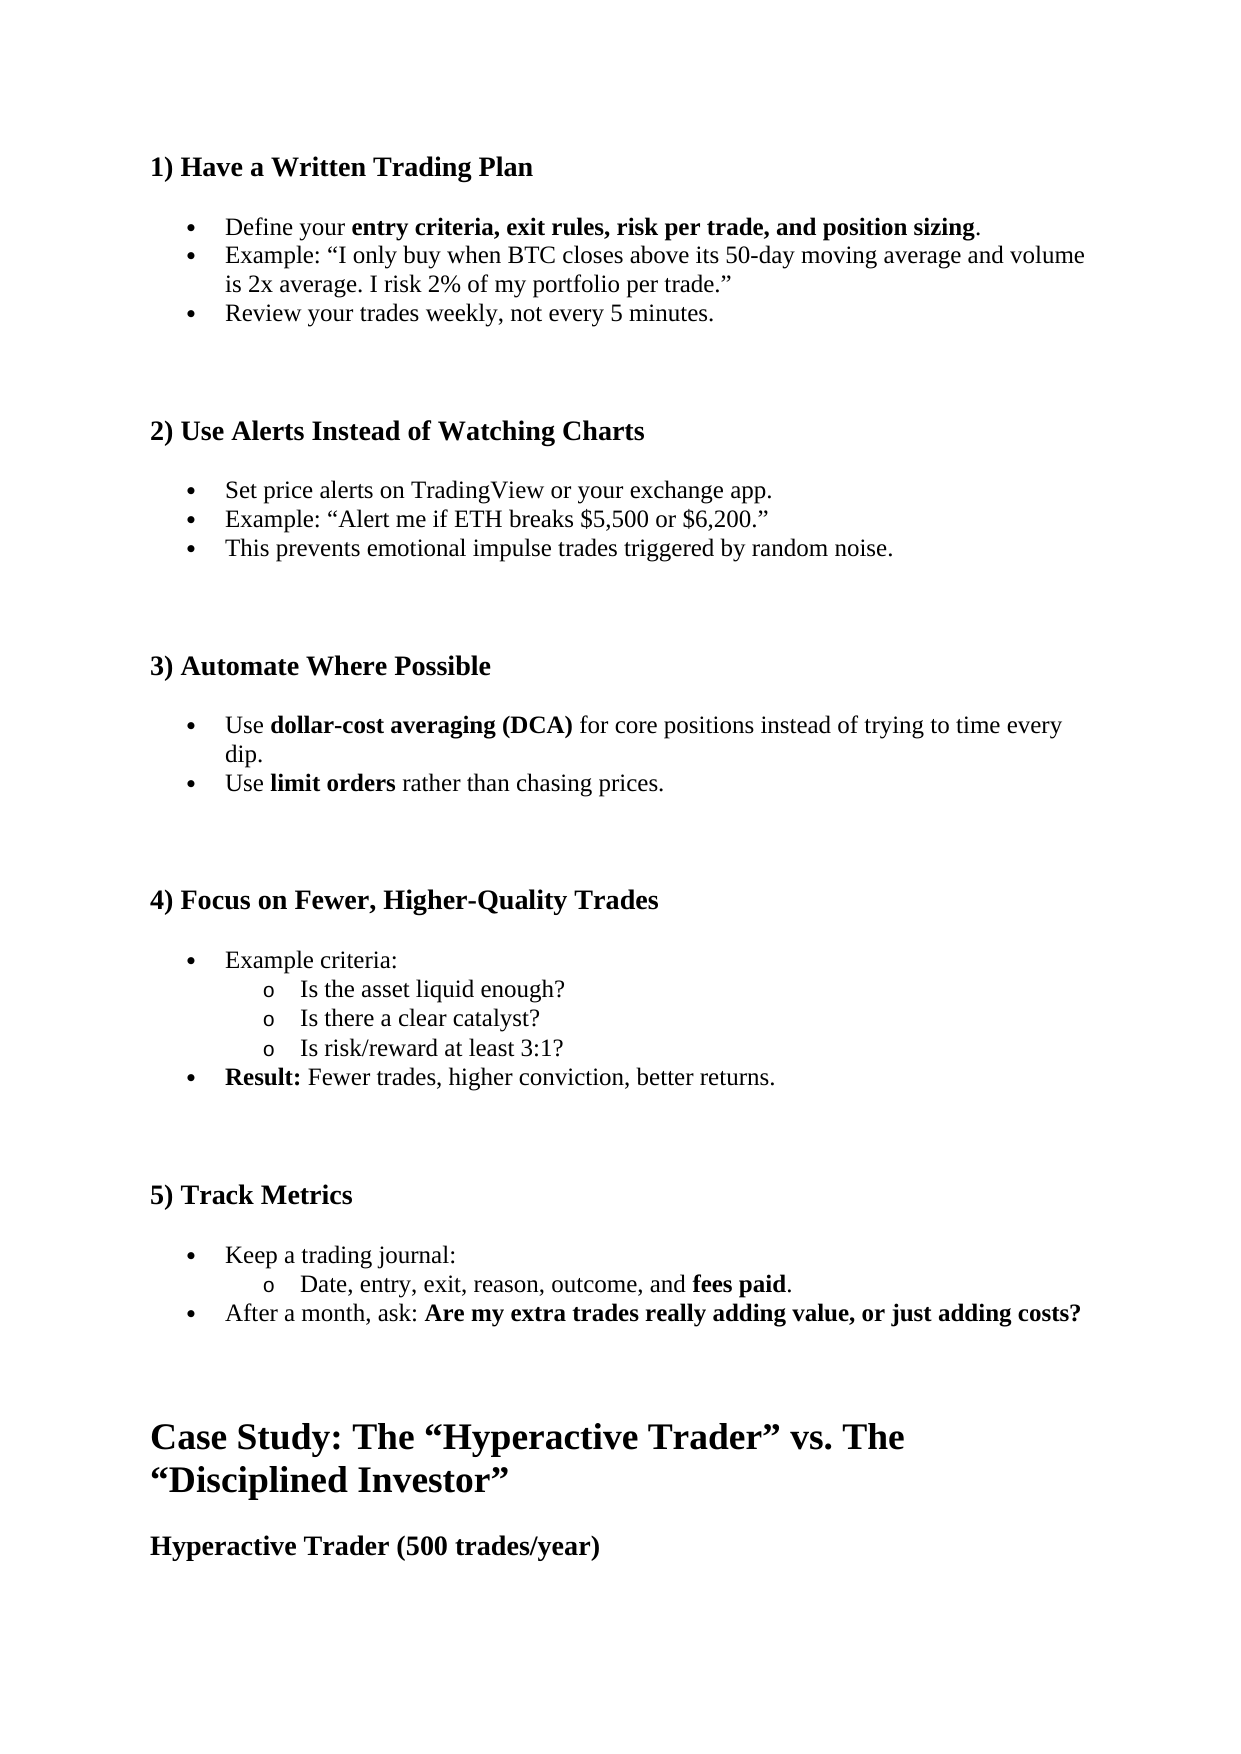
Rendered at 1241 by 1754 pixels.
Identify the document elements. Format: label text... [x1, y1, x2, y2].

list Date, entry, exit, reason, outcome, and fees paid. [262, 1269, 1090, 1298]
list Is there a clear catalyst? [262, 1003, 1090, 1033]
text 2) Use Alerts Instead of Watching Charts [150, 414, 1090, 446]
text Case Study: The “Hyperactive Trader” vs. The “Disciplined Investor” [150, 1414, 1090, 1500]
text 3) Automate Where Possible [150, 648, 1090, 681]
text 1) Have a Written Trading Plan [150, 150, 1090, 182]
list Keep a trading journal: [187, 1240, 1090, 1269]
list Review your trades weekly, not every 5 minutes. [187, 298, 1090, 327]
list Is risk/reward at least 3:1? [262, 1033, 1090, 1062]
list Define your entry criteria, exit rules, risk per trade, and position sizing. [187, 212, 1090, 240]
list Set price alerts on TradingView or your exchange app. [187, 475, 1090, 504]
list Use dollar-cost averaging (DCA) for core positions instead of trying to time every dip. [187, 710, 1090, 768]
list Result: Fewer trades, higher conviction, better returns. [187, 1062, 1090, 1091]
list Example: “I only buy when BTC closes above its 50-day moving average and volume is 2x average. I risk 2% of my portfolio per trade.” [187, 240, 1090, 298]
list Example criteria: [187, 945, 1090, 974]
list Use limit orders rather than chasing prices. [187, 768, 1090, 796]
text 5) Track Metrics [150, 1178, 1090, 1211]
list Is the asset liquid enough? [262, 974, 1090, 1003]
list Example: “Alert me if ETH breaks $5,500 or $6,200.” [187, 504, 1090, 533]
text 4) Focus on Fewer, Higher-Quality Trades [150, 883, 1090, 916]
list After a month, ask: Are my extra trades really adding value, or just adding costs? [187, 1298, 1090, 1327]
list This prevents emotional impulse trades triggered by random noise. [187, 533, 1090, 561]
text Hyperactive Trader (500 trades/year) [150, 1529, 1090, 1562]
